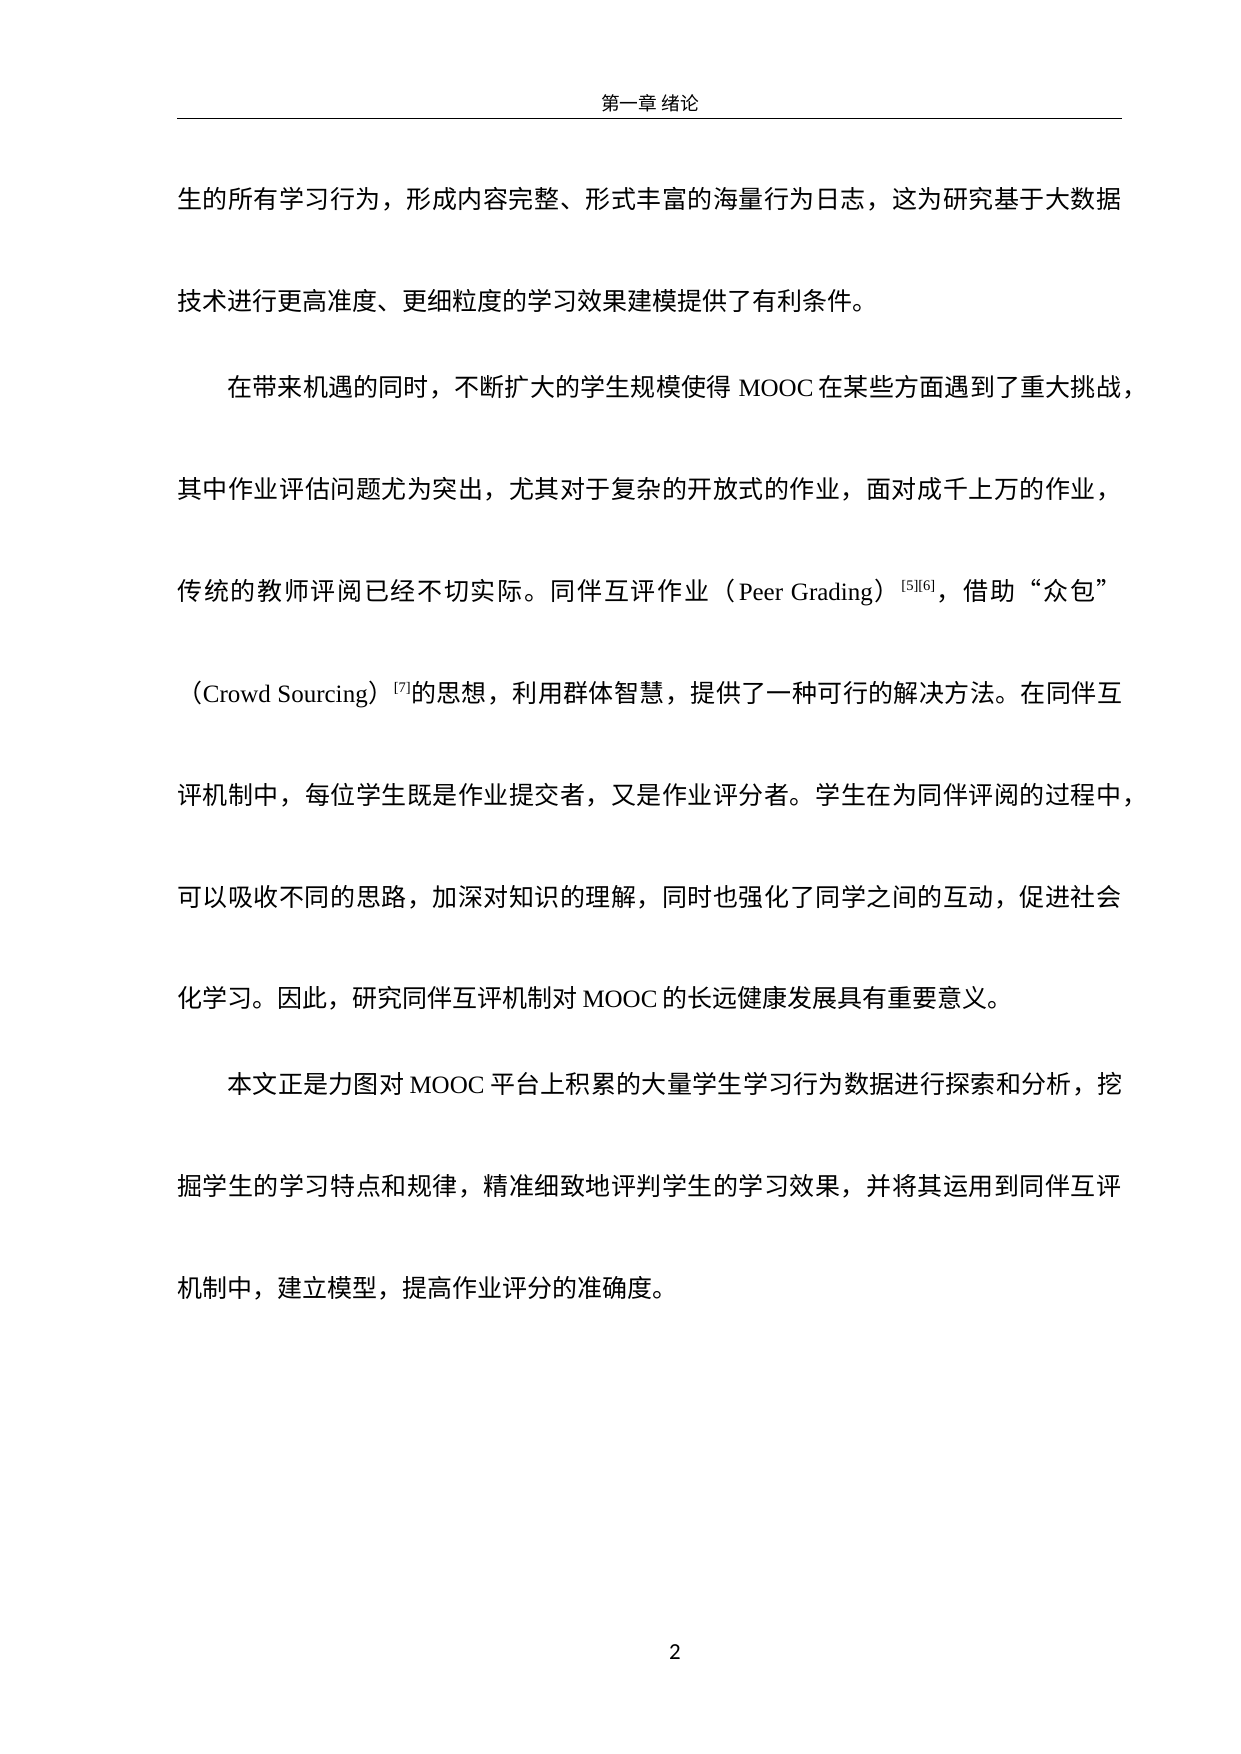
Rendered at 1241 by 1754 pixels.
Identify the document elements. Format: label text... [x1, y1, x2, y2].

text 在带来机遇的同时，不断扩大的学生规模使得MOOC在某些方面遇到了重大挑战，其中作业评估问题尤为突出，尤其对于复杂的开放式的作业，面对成千上万的作业，传统的教师评阅已经不切实际。同伴互评作业（Peer Grading）[5][6]，借助“众包”（Crowd Sourcing）[7]的思想，利用群体智慧，提供了一种可行的解决方法。在同伴互评机制中，每位学生既是作业提交者，又是作业评分者。学生在为同伴评阅的过程中，可以吸收不同的思路，加深对知识的理解，同时也强化了同学之间的互动，促进社会化学习。因此，研究同伴互评机制对MOOC的长远健康发展具有重要意义。 [177, 352, 1122, 1031]
text 本文正是力图对MOOC平台上积累的大量学生学习行为数据进行探索和分析，挖掘学生的学习特点和规律，精准细致地评判学生的学习效果，并将其运用到同伴互评机制中，建立模型，提高作业评分的准确度。 [177, 1049, 1122, 1321]
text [177, 164, 1122, 334]
